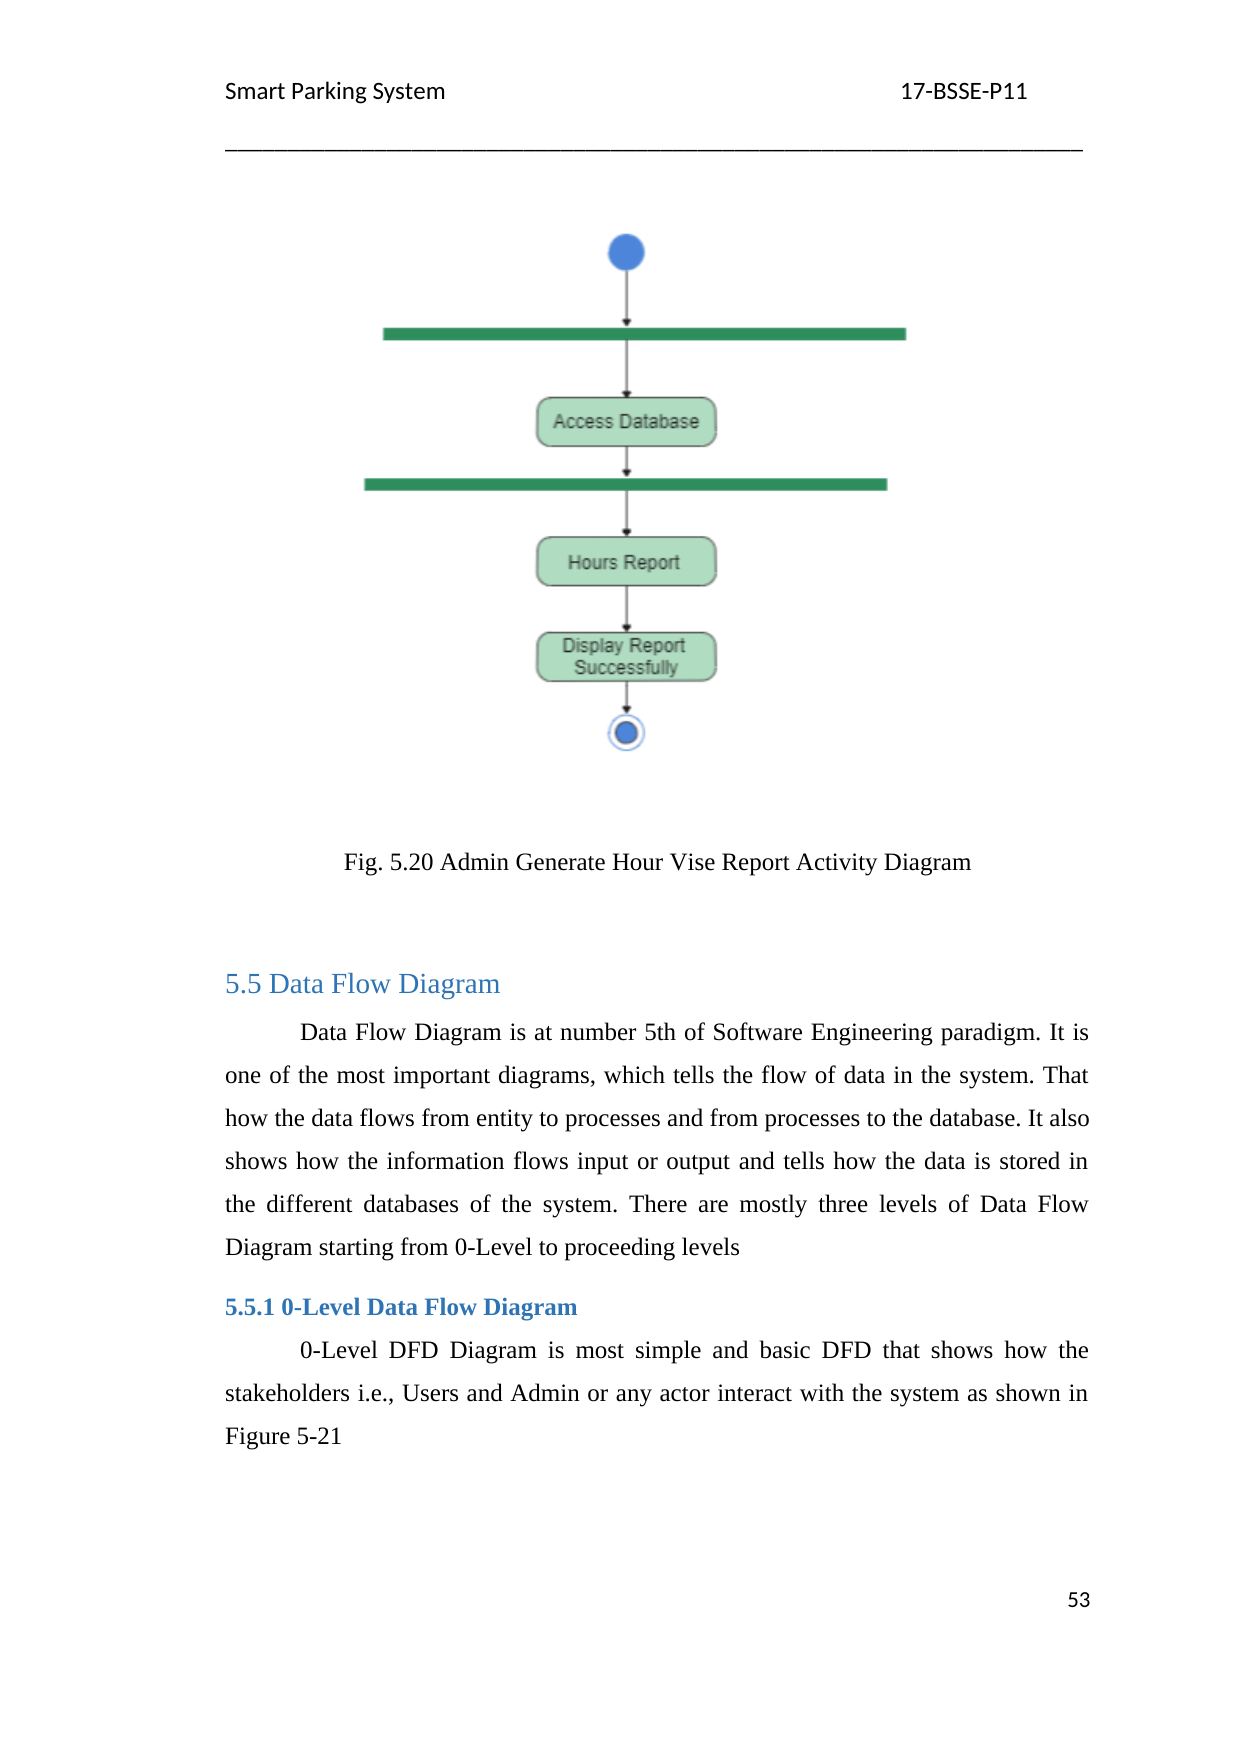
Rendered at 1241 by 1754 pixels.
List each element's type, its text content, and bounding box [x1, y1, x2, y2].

subtitle 5.5 Data Flow Diagram [225, 966, 1090, 1000]
text 0-Level DFD Diagram is most simple and basic DFD that shows how the stakeholders i.e., Users and Admin or any actor interact with the system as shown in Figure 5-21 [225, 1335, 1090, 1450]
subtitle 5.5.1 0-Level Data Flow Diagram [225, 1292, 1090, 1321]
text Fig. 5.20 Admin Generate Hour Vise Report Activity Diagram [225, 847, 1090, 876]
text Data Flow Diagram is at number 5th of Software Engineering paradigm. It is one of the most important diagrams, which tells the flow of data in the system. That how the data flows from entity to processes and from processes to the database. It also shows how the information flows input or output and tells how the data is stored in the different databases of the system. There are mostly three levels of Data Flow Diagram starting from 0-Level to proceeding levels [225, 1017, 1090, 1261]
picture [300, 173, 938, 817]
